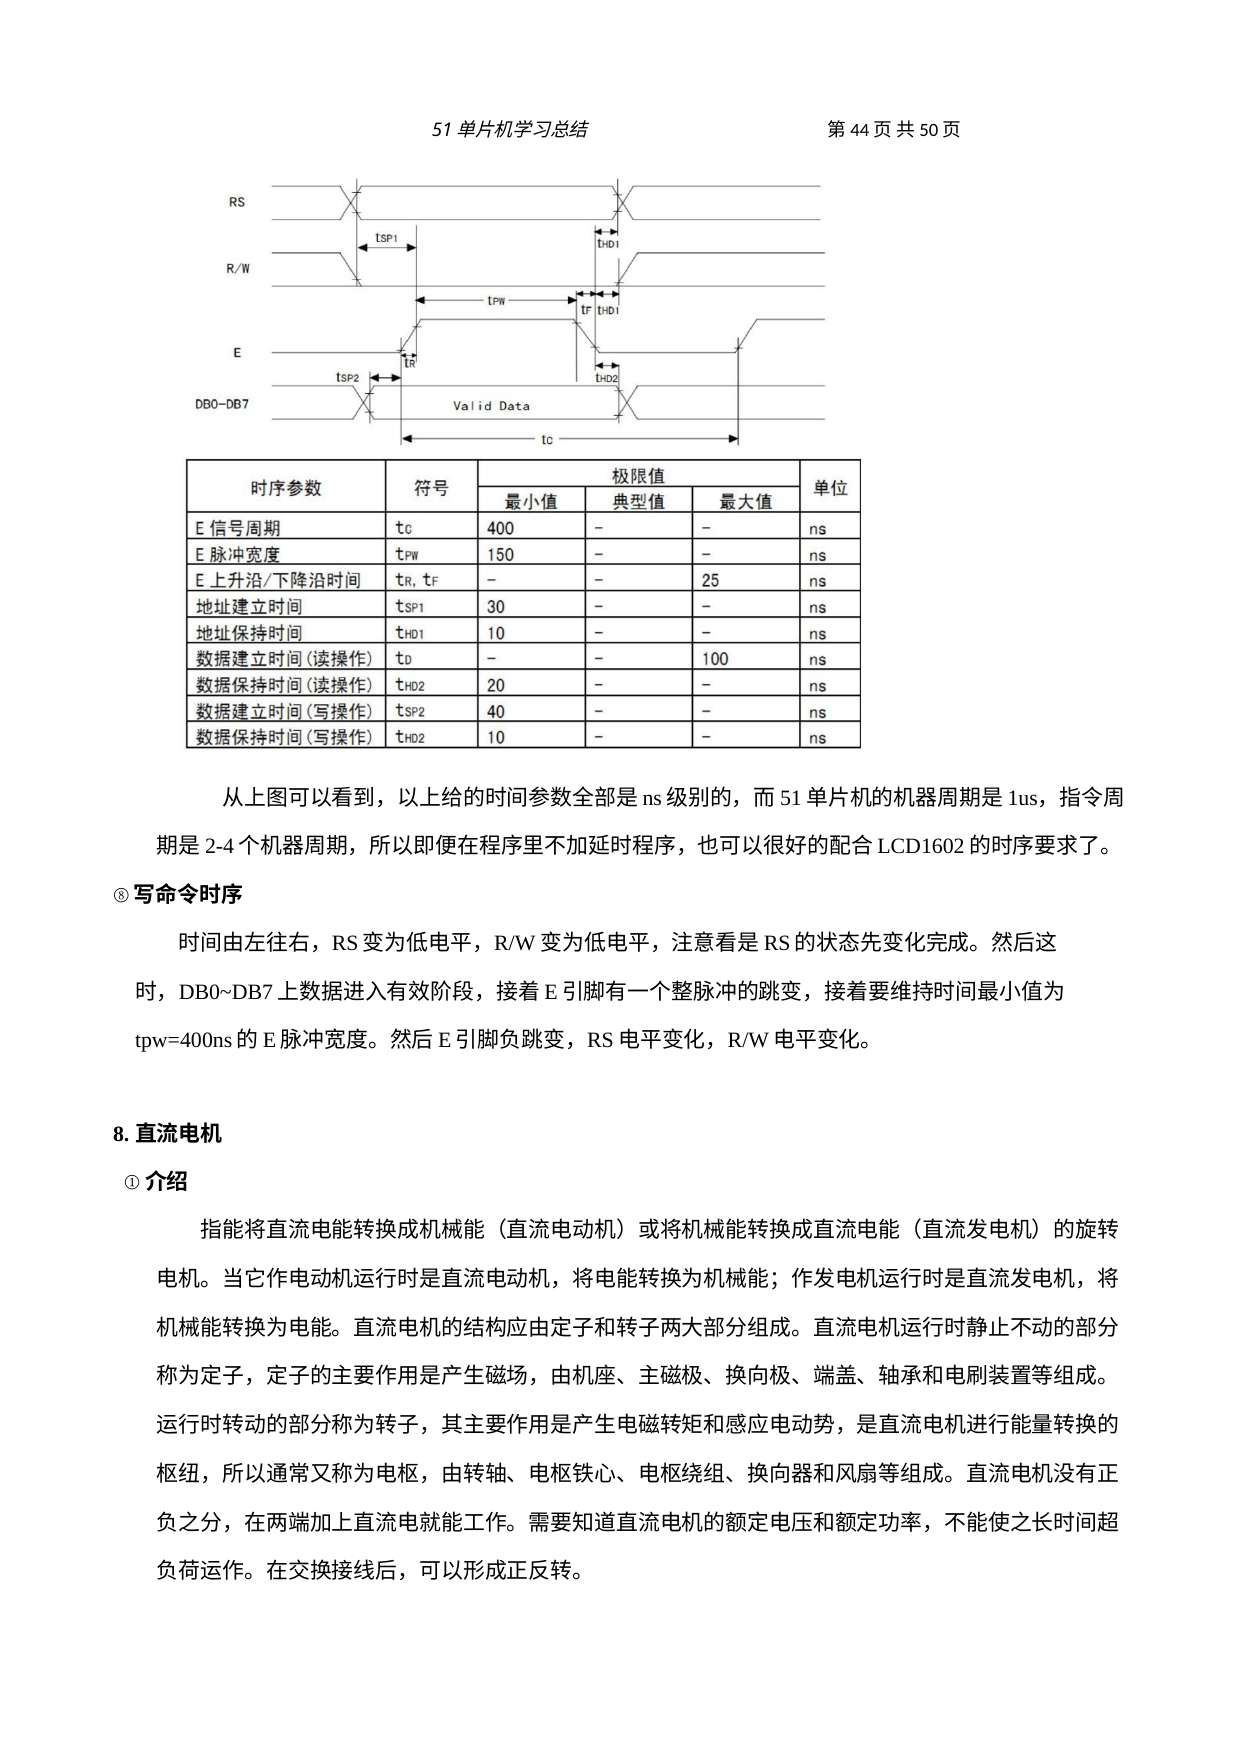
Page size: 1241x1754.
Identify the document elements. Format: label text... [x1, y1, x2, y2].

list ⑧写命令时序 [113, 876, 1127, 909]
picture [178, 454, 866, 751]
text 指能将直流电能转换成机械能（直流电动机）或将机械能转换成直流电能（直流发电机）的旋转 [178, 1212, 1127, 1244]
text ①介绍 [113, 1164, 1127, 1196]
list 从上图可以看到，以上给的时间参数全部是ns级别的，而51单片机的机器周期是1us，指令周 [200, 779, 1127, 812]
text 电机。当它作电动机运行时是直流电动机，将电能转换为机械能；作发电机运行时是直流发电机，将机械能转换为电能。直流电机的结构应由定子和转子两大部分组成。直流电机运行时静止不动的部分称为定子，定子的主要作用是产生磁场，由机座、主磁极、换向极、端盖、轴承和电刷装置等组成。运行时转动的部分称为转子，其主要作用是产生电磁转矩和感应电动势，是直流电机进行能量转换的枢纽，所以通常又称为电枢，由转轴、电枢铁心、电枢绕组、换向器和风扇等组成。直流电机没有正负之分，在两端加上直流电就能工作。需要知道直流电机的额定电压和额定功率，不能使之长时间超负荷运作。在交换接线后，可以形成正反转。 [157, 1260, 1127, 1585]
picture [178, 162, 866, 453]
list 直流电机 [113, 1115, 1127, 1148]
list 时间由左往右，RS变为低电平，R/W 变为低电平，注意看是RS的状态先变化完成。然后这时，DB0~DB7上数据进入有效阶段，接着E引脚有一个整脉冲的跳变，接着要维持时间最小值为tpw=400ns的E脉冲宽度。然后E引脚负跳变，RS电平变化，R/W电平变化。 [135, 924, 1127, 1054]
list 期是2-4个机器周期，所以即便在程序里不加延时程序，也可以很好的配合LCD1602的时序要求了。 [113, 828, 1127, 860]
